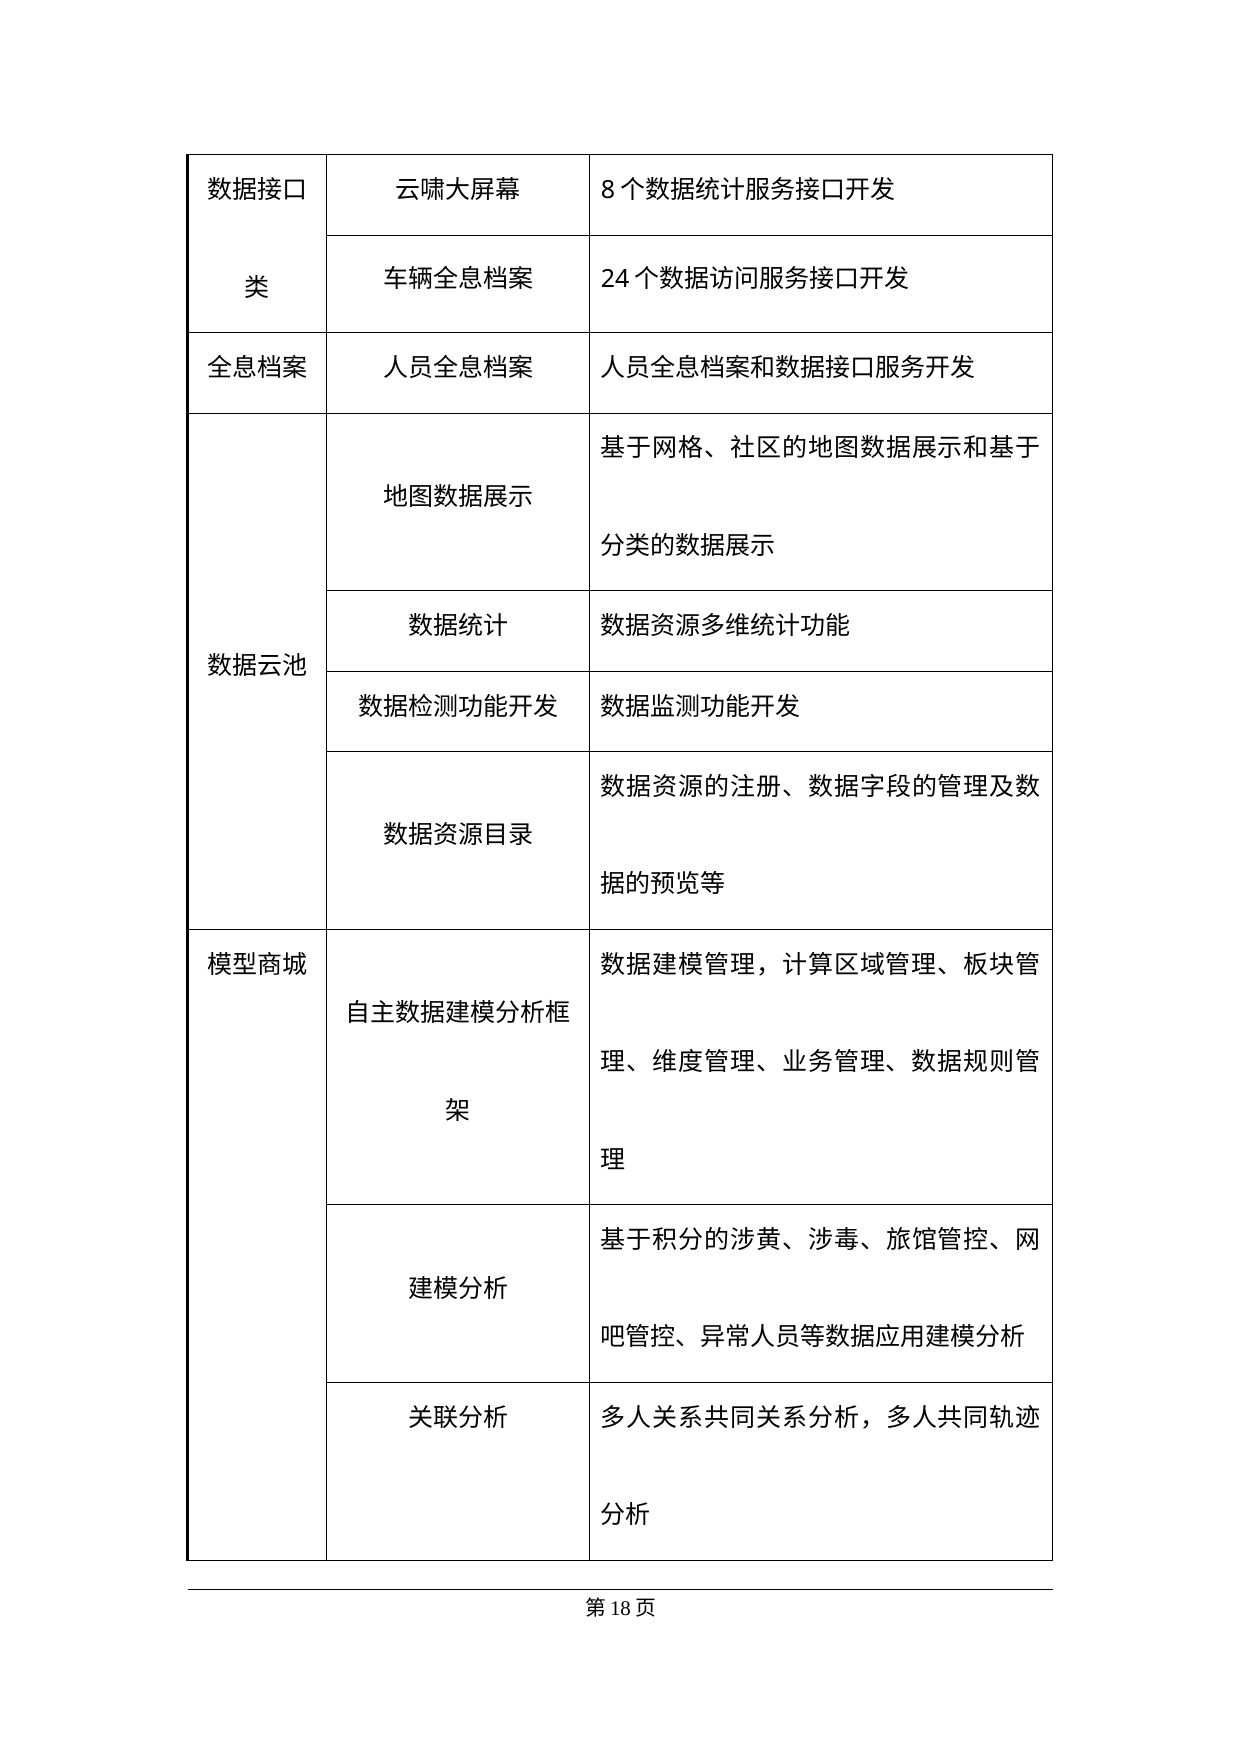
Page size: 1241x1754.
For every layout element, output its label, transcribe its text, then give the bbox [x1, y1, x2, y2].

table_cell 云啸大屏幕 [327, 155, 589, 234]
table_cell 数据资源目录 [327, 752, 589, 929]
table_cell 多人关系共同关系分析，多人共同轨迹分析 [590, 1383, 1052, 1559]
table_cell 自主数据建模分析框架 [327, 930, 589, 1204]
table_cell 数据云池 [189, 414, 326, 929]
table_cell 全息档案 [189, 333, 326, 412]
table_cell 数据资源的注册、数据字段的管理及数据的预览等 [590, 752, 1052, 929]
table_cell 基于积分的涉黄、涉毒、旅馆管控、网吧管控、异常人员等数据应用建模分析 [590, 1205, 1052, 1382]
table_cell 关联分析 [327, 1383, 589, 1559]
table_cell 车辆全息档案 [327, 236, 589, 332]
table_cell 数据建模管理，计算区域管理、板块管理、维度管理、业务管理、数据规则管理 [590, 930, 1052, 1204]
table_cell 数据检测功能开发 [327, 672, 589, 751]
table_cell 模型商城 [189, 930, 326, 1559]
table_cell 24个数据访问服务接口开发 [590, 236, 1052, 332]
table_cell 基于网格、社区的地图数据展示和基于分类的数据展示 [590, 414, 1052, 590]
table_cell 数据监测功能开发 [590, 672, 1052, 751]
table_cell 建模分析 [327, 1205, 589, 1382]
table_cell 数据资源多维统计功能 [590, 591, 1052, 671]
table_cell 8个数据统计服务接口开发 [590, 155, 1052, 234]
table_cell 地图数据展示 [327, 414, 589, 590]
table_cell 人员全息档案和数据接口服务开发 [590, 333, 1052, 412]
table_cell 人员全息档案 [327, 333, 589, 412]
table_cell 数据统计 [327, 591, 589, 671]
table_cell 数据接口类 [189, 155, 326, 332]
